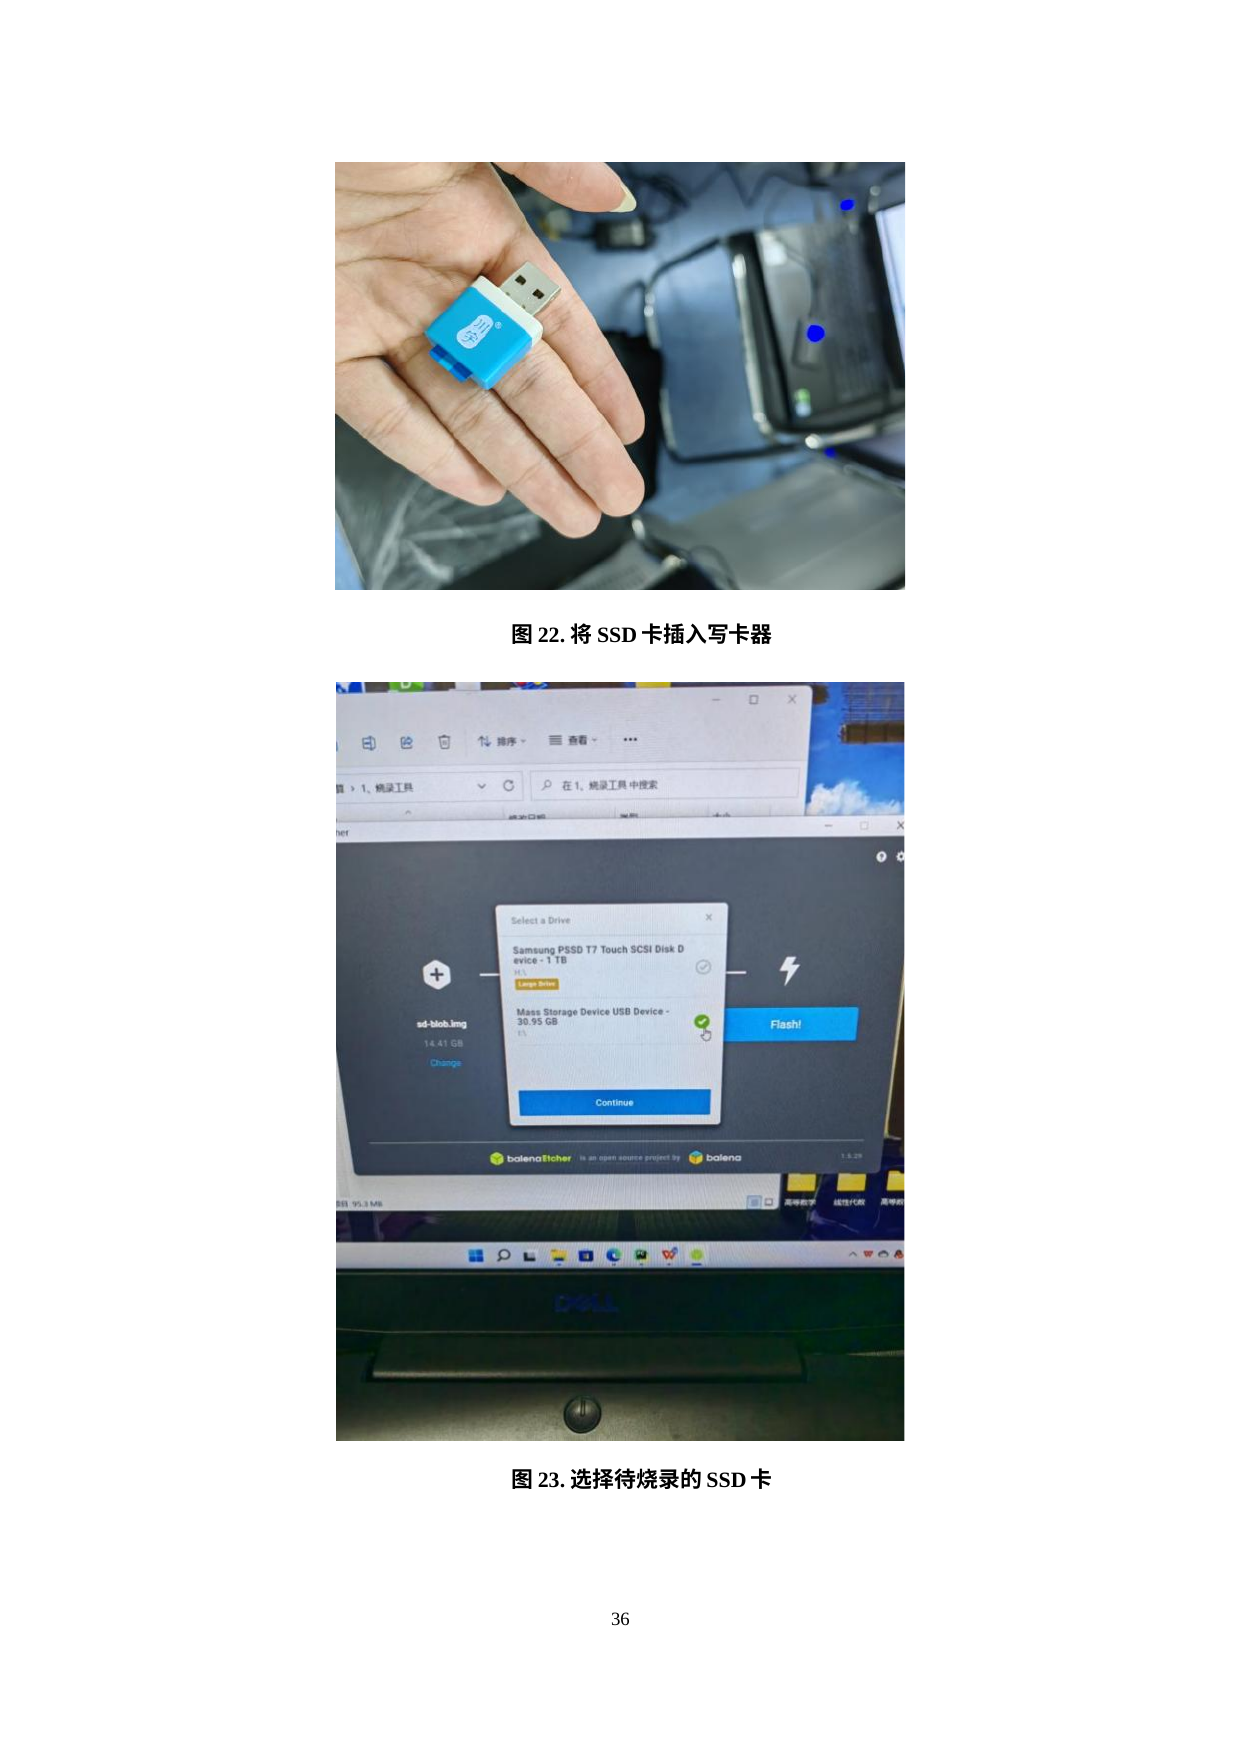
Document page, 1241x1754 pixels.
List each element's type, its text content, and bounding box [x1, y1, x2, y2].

picture [335, 162, 905, 590]
text 图23. 选择待烧录的SSD卡 [187, 1462, 1053, 1494]
picture [336, 682, 905, 1441]
text 图22. 将SSD卡插入写卡器 [187, 617, 1053, 649]
